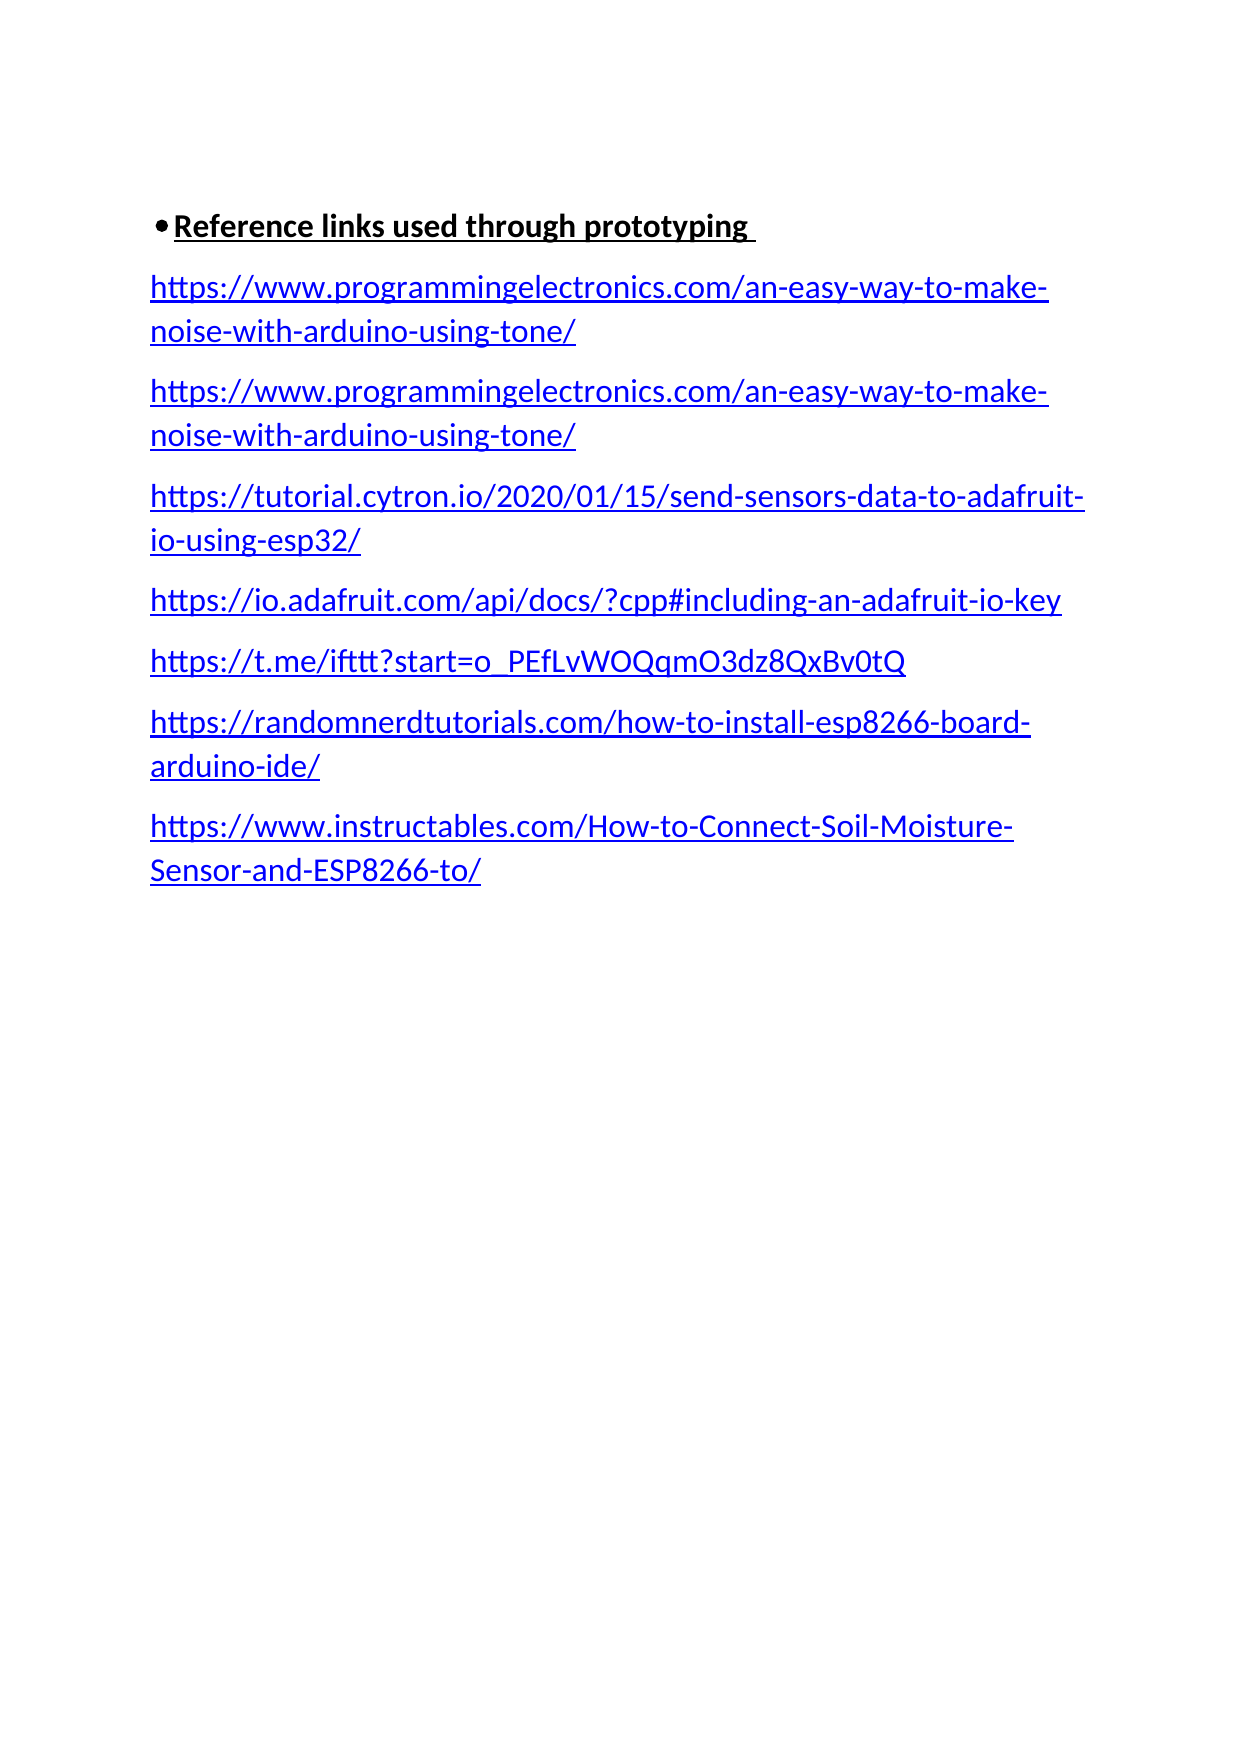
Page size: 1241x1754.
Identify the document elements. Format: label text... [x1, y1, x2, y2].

text https://www.programmingelectronics.com/an-easy-way-to-make-noise-with-arduino-using-tone/ [150, 266, 1090, 350]
list Reference links used through prototyping [156, 205, 1090, 246]
text https://randomnerdtutorials.com/how-to-install-esp8266-board-arduino-ide/ [150, 701, 1090, 785]
text https://io.adafruit.com/api/docs/?cpp#including-an-adafruit-io-key [150, 579, 1090, 620]
text https://tutorial.cytron.io/2020/01/15/send-sensors-data-to-adafruit-io-using-esp32/ [150, 475, 1090, 559]
text https://www.programmingelectronics.com/an-easy-way-to-make-noise-with-arduino-using-tone/ [150, 370, 1090, 455]
text https://www.instructables.com/How-to-Connect-Soil-Moisture-Sensor-and-ESP8266-to/ [150, 805, 1090, 890]
text https://t.me/ifttt?start=o_PEfLvWOQqmO3dz8QxBv0tQ [150, 640, 1090, 681]
